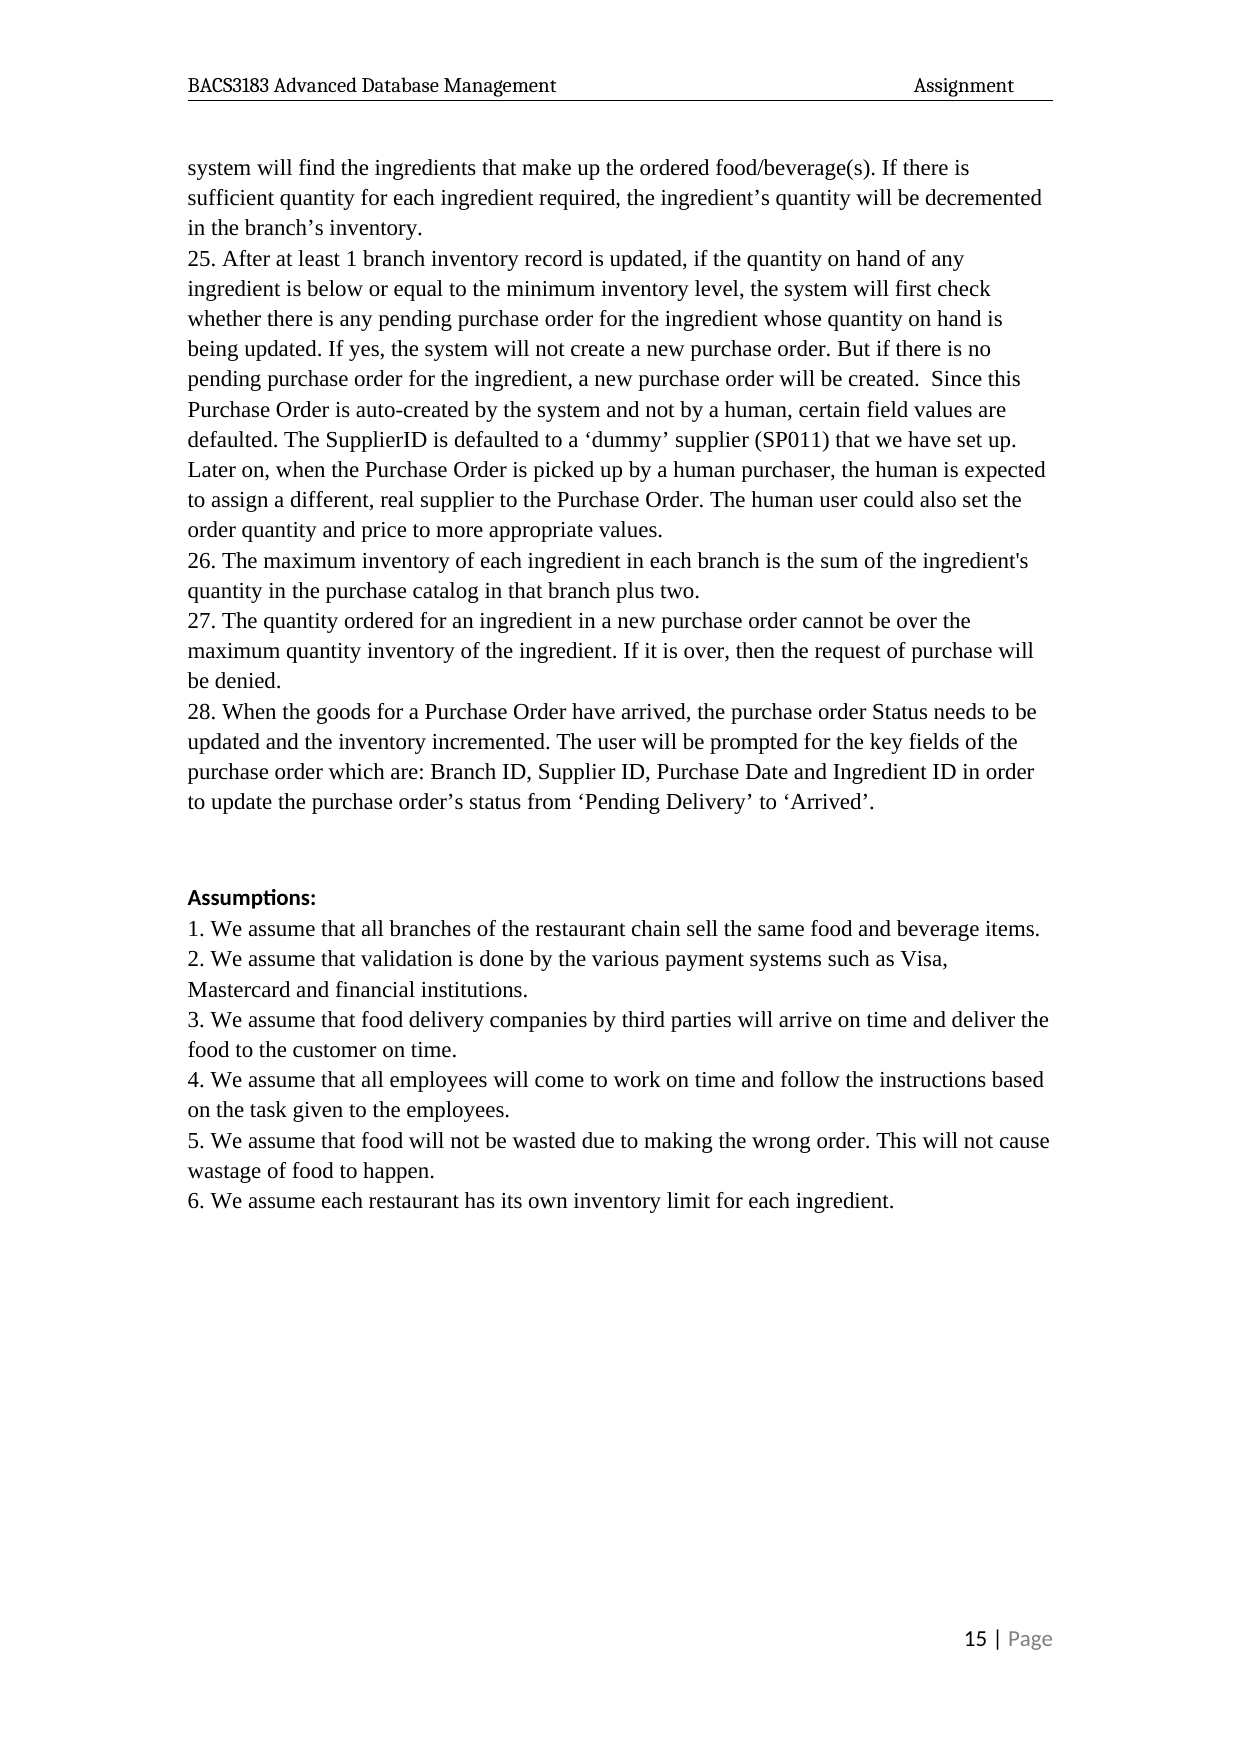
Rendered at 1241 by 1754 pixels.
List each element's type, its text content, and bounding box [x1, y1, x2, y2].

text 6. We assume each restaurant has its own inventory limit for each ingredient. [187, 1187, 1053, 1213]
text Assumptions: [187, 883, 1053, 911]
text 27. The quantity ordered for an ingredient in a new purchase order cannot be over the maximum quantity inventory of the ingredient. If it is over, then the request of purchase will be denied. [187, 607, 1053, 694]
text 26. The maximum inventory of each ingredient in each branch is the sum of the ingredient's quantity in the purchase catalog in that branch plus two. [187, 547, 1053, 603]
text 5. We assume that food will not be wasted due to making the wrong order. This will not cause wastage of food to happen. [187, 1127, 1053, 1183]
text 28. When the goods for a Purchase Order have arrived, the purchase order Status needs to be updated and the inventory incremented. The user will be prompted for the key fields of the purchase order which are: Branch ID, Supplier ID, Purchase Date and Ingredient ID in order to update the purchase order’s status from ‘Pending Delivery’ to ‘Arrived’. [187, 698, 1053, 815]
text 1. We assume that all branches of the restaurant chain sell the same food and beverage items. [187, 915, 1053, 942]
text 4. We assume that all employees will come to work on time and follow the instructions based on the task given to the employees. [187, 1066, 1053, 1123]
text system will find the ingredients that make up the ordered food/beverage(s). If there is sufficient quantity for each ingredient required, the ingredient’s quantity will be decremented in the branch’s inventory. [187, 154, 1053, 241]
text 25. After at least 1 branch inventory record is updated, if the quantity on hand of any ingredient is below or equal to the minimum inventory level, the system will first check whether there is any pending purchase order for the ingredient whose quantity on hand is being updated. If yes, the system will not create a new purchase order. But if there is no pending purchase order for the ingredient, a new purchase order will be created. Since this Purchase Order is auto-created by the system and not by a human, certain field values are defaulted. The SupplierID is defaulted to a ‘dummy’ supplier (SP011) that we have set up. Later on, when the Purchase Order is picked up by a human purchaser, the human is expected to assign a different, real supplier to the Purchase Order. The human user could also set the order quantity and price to more appropriate values. [187, 245, 1053, 543]
text 2. We assume that validation is done by the various payment systems such as Visa, Mastercard and financial institutions. [187, 945, 1053, 1002]
text 3. We assume that food delivery companies by third parties will arrive on time and deliver the food to the customer on time. [187, 1006, 1053, 1062]
